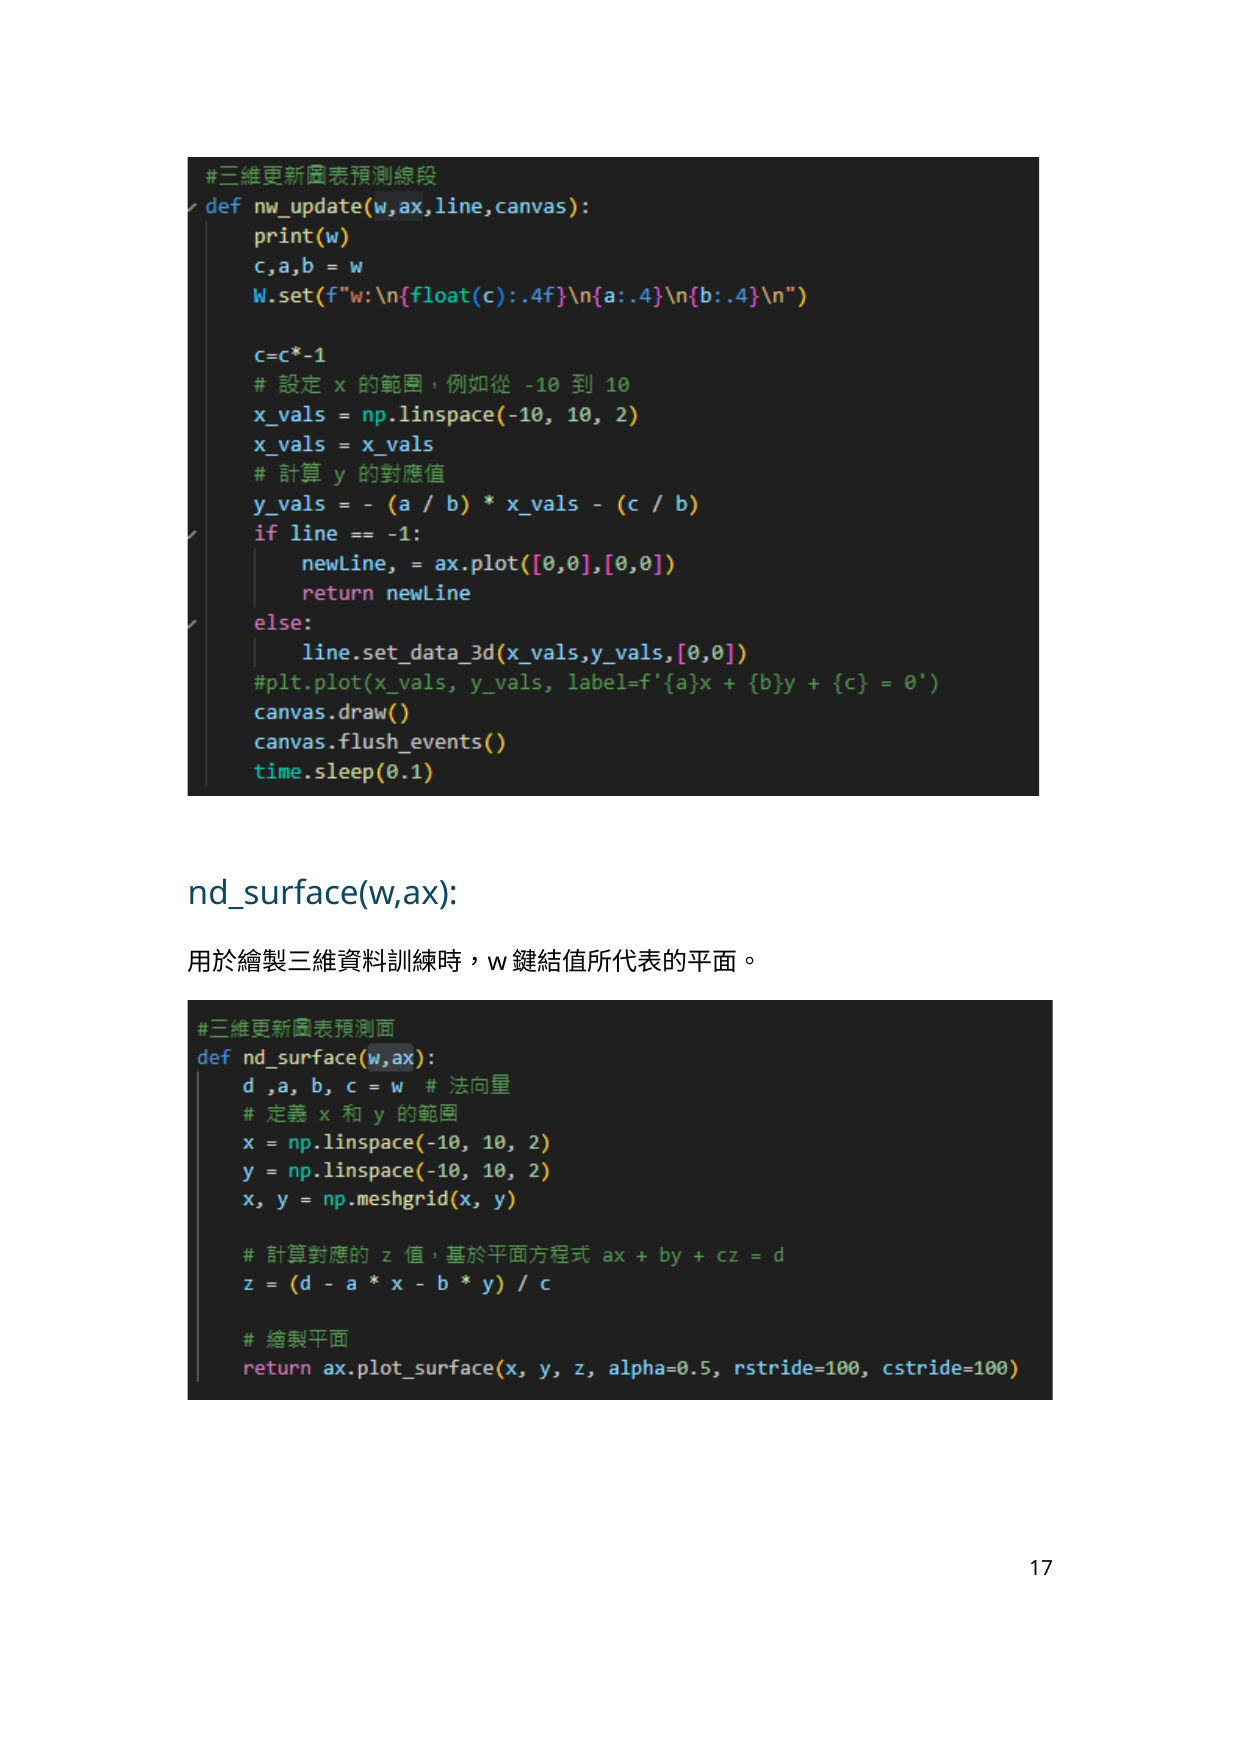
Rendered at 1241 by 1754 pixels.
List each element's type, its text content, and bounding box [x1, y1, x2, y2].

subtitle nd_surface(w,ax): [187, 854, 1053, 929]
text 用於繪製三維資料訓練時，w鍵結值所代表的平面。 [187, 940, 1053, 978]
picture [187, 1000, 1053, 1400]
picture [187, 157, 1040, 796]
